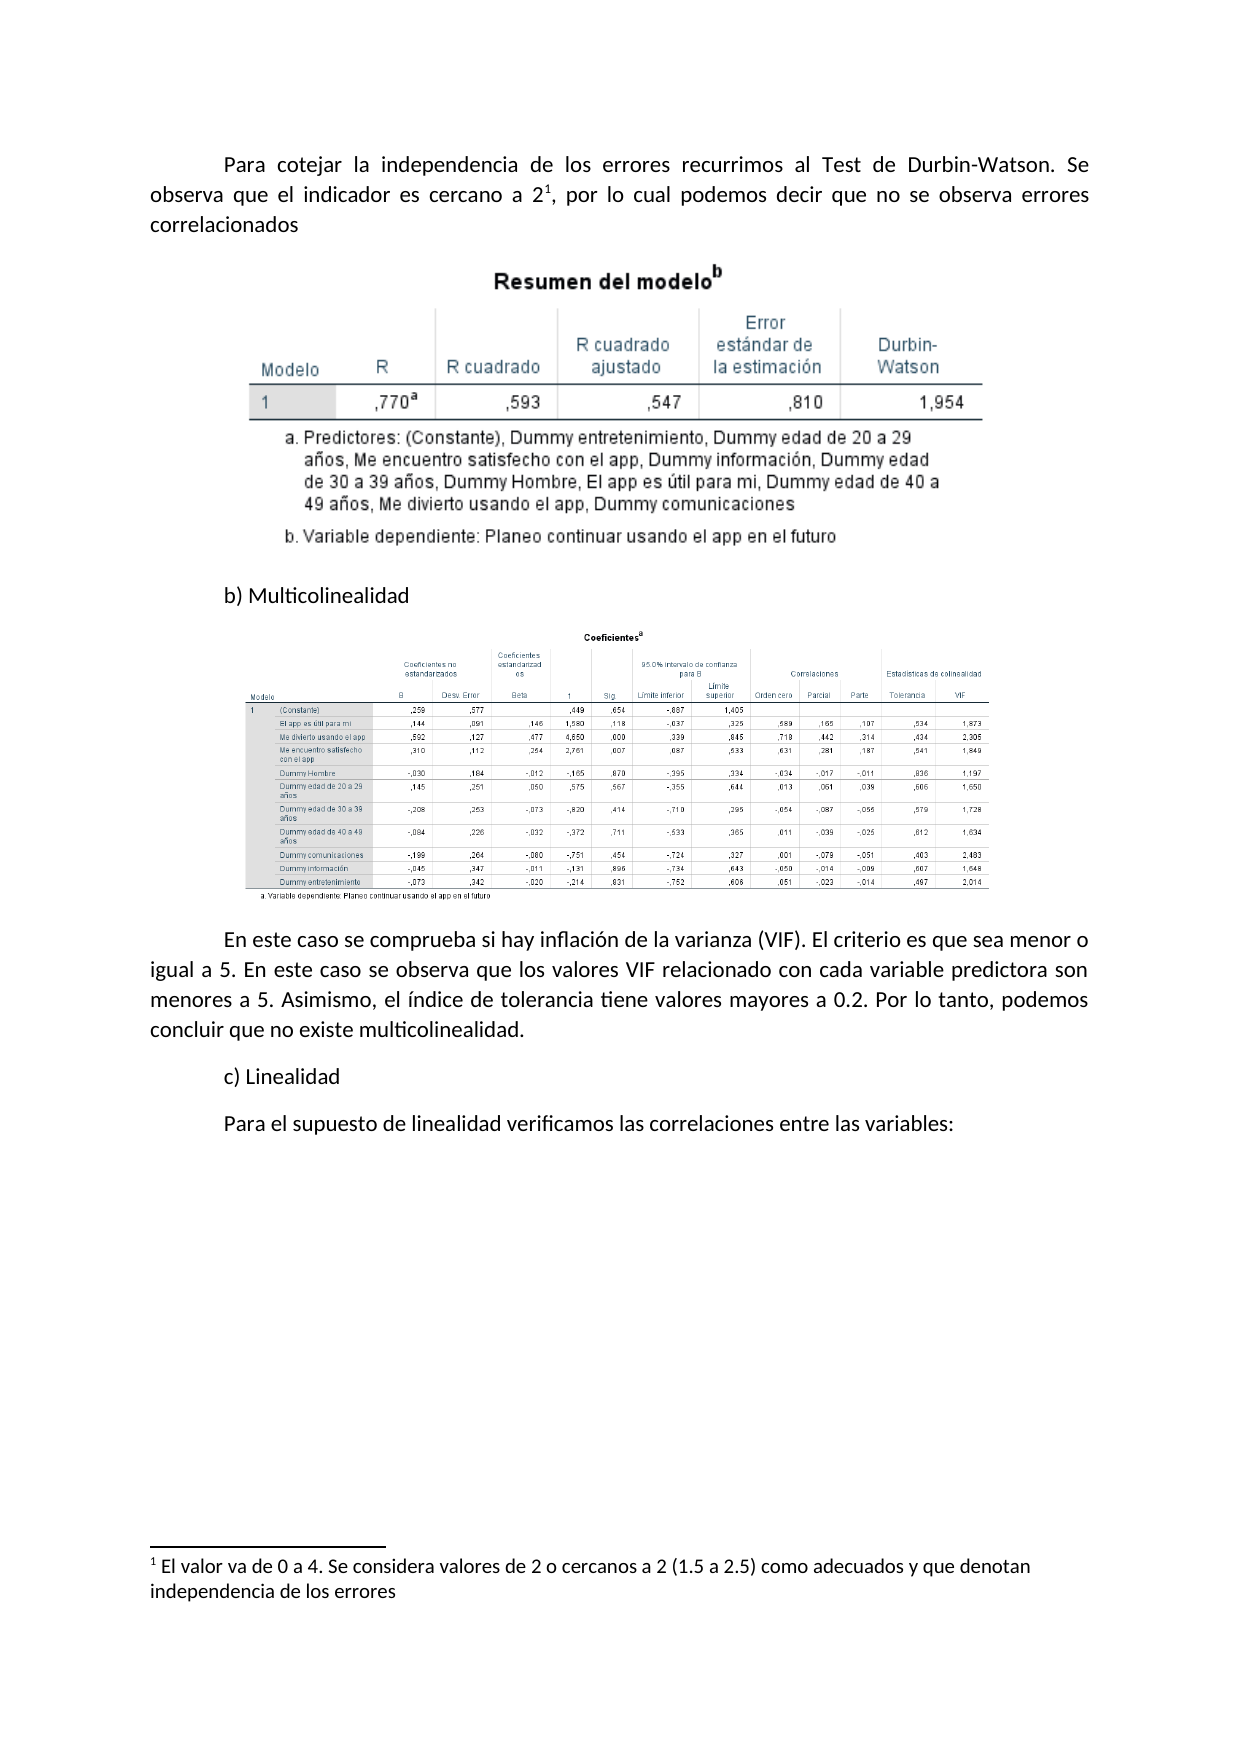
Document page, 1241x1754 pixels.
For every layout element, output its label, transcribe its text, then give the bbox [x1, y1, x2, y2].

text c) Linealidad [150, 1062, 1090, 1090]
text Para el supuesto de linealidad verificamos las correlaciones entre las variables: [150, 1109, 1090, 1137]
text En este caso se comprueba si hay inflación de la varianza (VIF). El criterio es que sea menor o igual a 5. En este caso se observa que los valores VIF relacionado con cada variable predictora son menores a 5. Asimismo, el índice de tolerancia tiene valores mayores a 0.2. Por lo tanto, podemos concluir que no existe multicolinealidad. [150, 925, 1090, 1043]
text Para cotejar la independencia de los errores recurrimos al Test de Durbin-Watson. Se observa que el indicador es cercano a 2, por lo cual podemos decir que no se observa errores correlacionados [150, 150, 1090, 238]
text b) Multicolinealidad [150, 581, 1090, 609]
